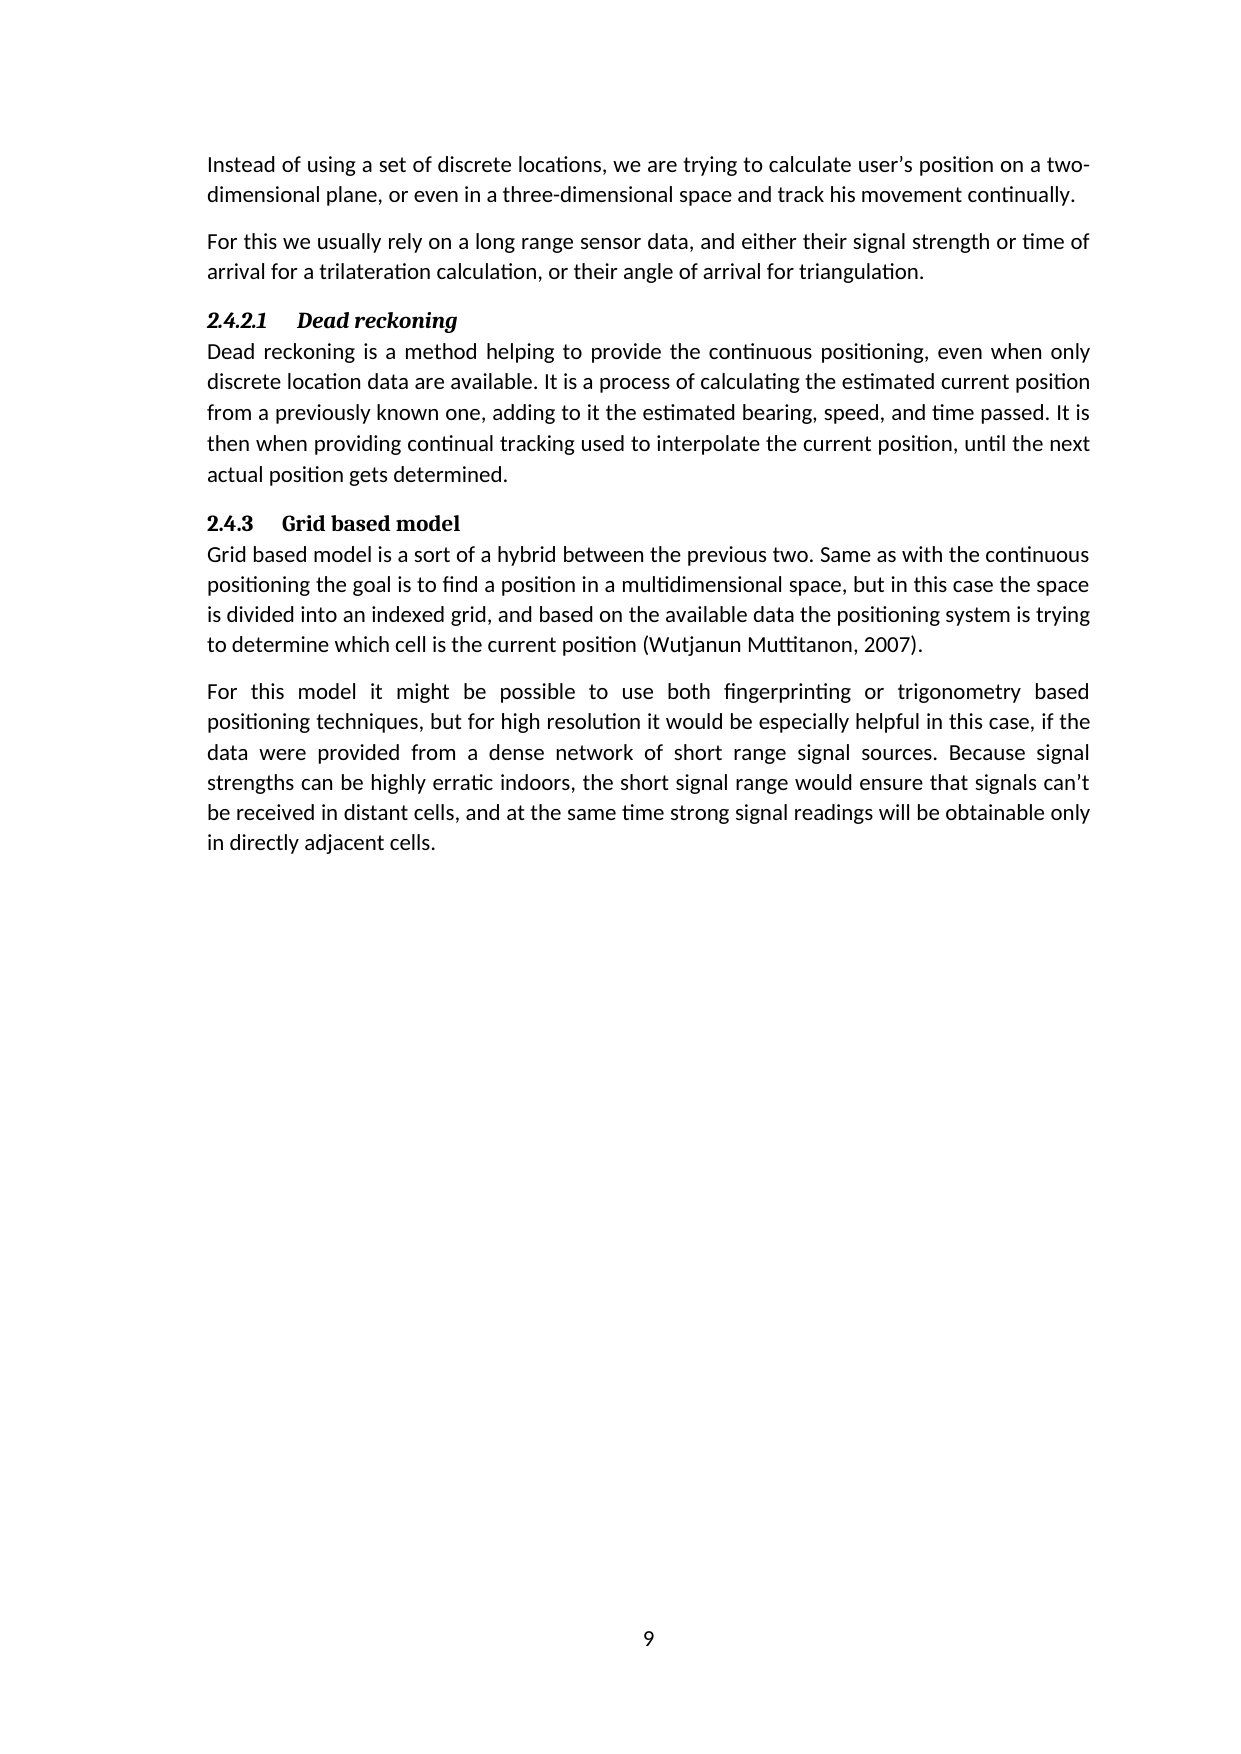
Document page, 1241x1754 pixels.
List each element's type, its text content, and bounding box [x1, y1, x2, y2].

text Dead reckoning is a method helping to provide the continuous positioning, even when only discrete location data are available. It is a process of calculating the estimated current position from a previously known one, adding to it the estimated bearing, speed, and time passed. It is then when providing continual tracking used to interpolate the current position, until the next actual position gets determined. [207, 337, 1090, 488]
text Grid based model is a sort of a hybrid between the previous two. Same as with the continuous positioning the goal is to find a position in a multidimensional space, but in this case the space is divided into an indexed grid, and based on the available data the positioning system is trying to determine which cell is the current position. [207, 540, 1090, 658]
subtitle Dead reckoning [207, 308, 1090, 335]
text For this we usually rely on a long range sensor data, and either their signal strength or time of arrival for a trilateration calculation, or their angle of arrival for triangulation. [207, 227, 1090, 285]
text For this model it might be possible to use both fingerprinting or trigonometry based positioning techniques, but for high resolution it would be especially helpful in this case, if the data were provided from a dense network of short range signal sources. Because signal strengths can be highly erratic indoors, the short signal range would ensure that signals can’t be received in distant cells, and at the same time strong signal readings will be obtainable only in directly adjacent cells. [207, 677, 1090, 856]
subtitle Grid based model [207, 511, 1090, 538]
text Instead of using a set of discrete locations, we are trying to calculate user’s position on a two-dimensional plane, or even in a three-dimensional space and track his movement continually. [207, 150, 1090, 208]
